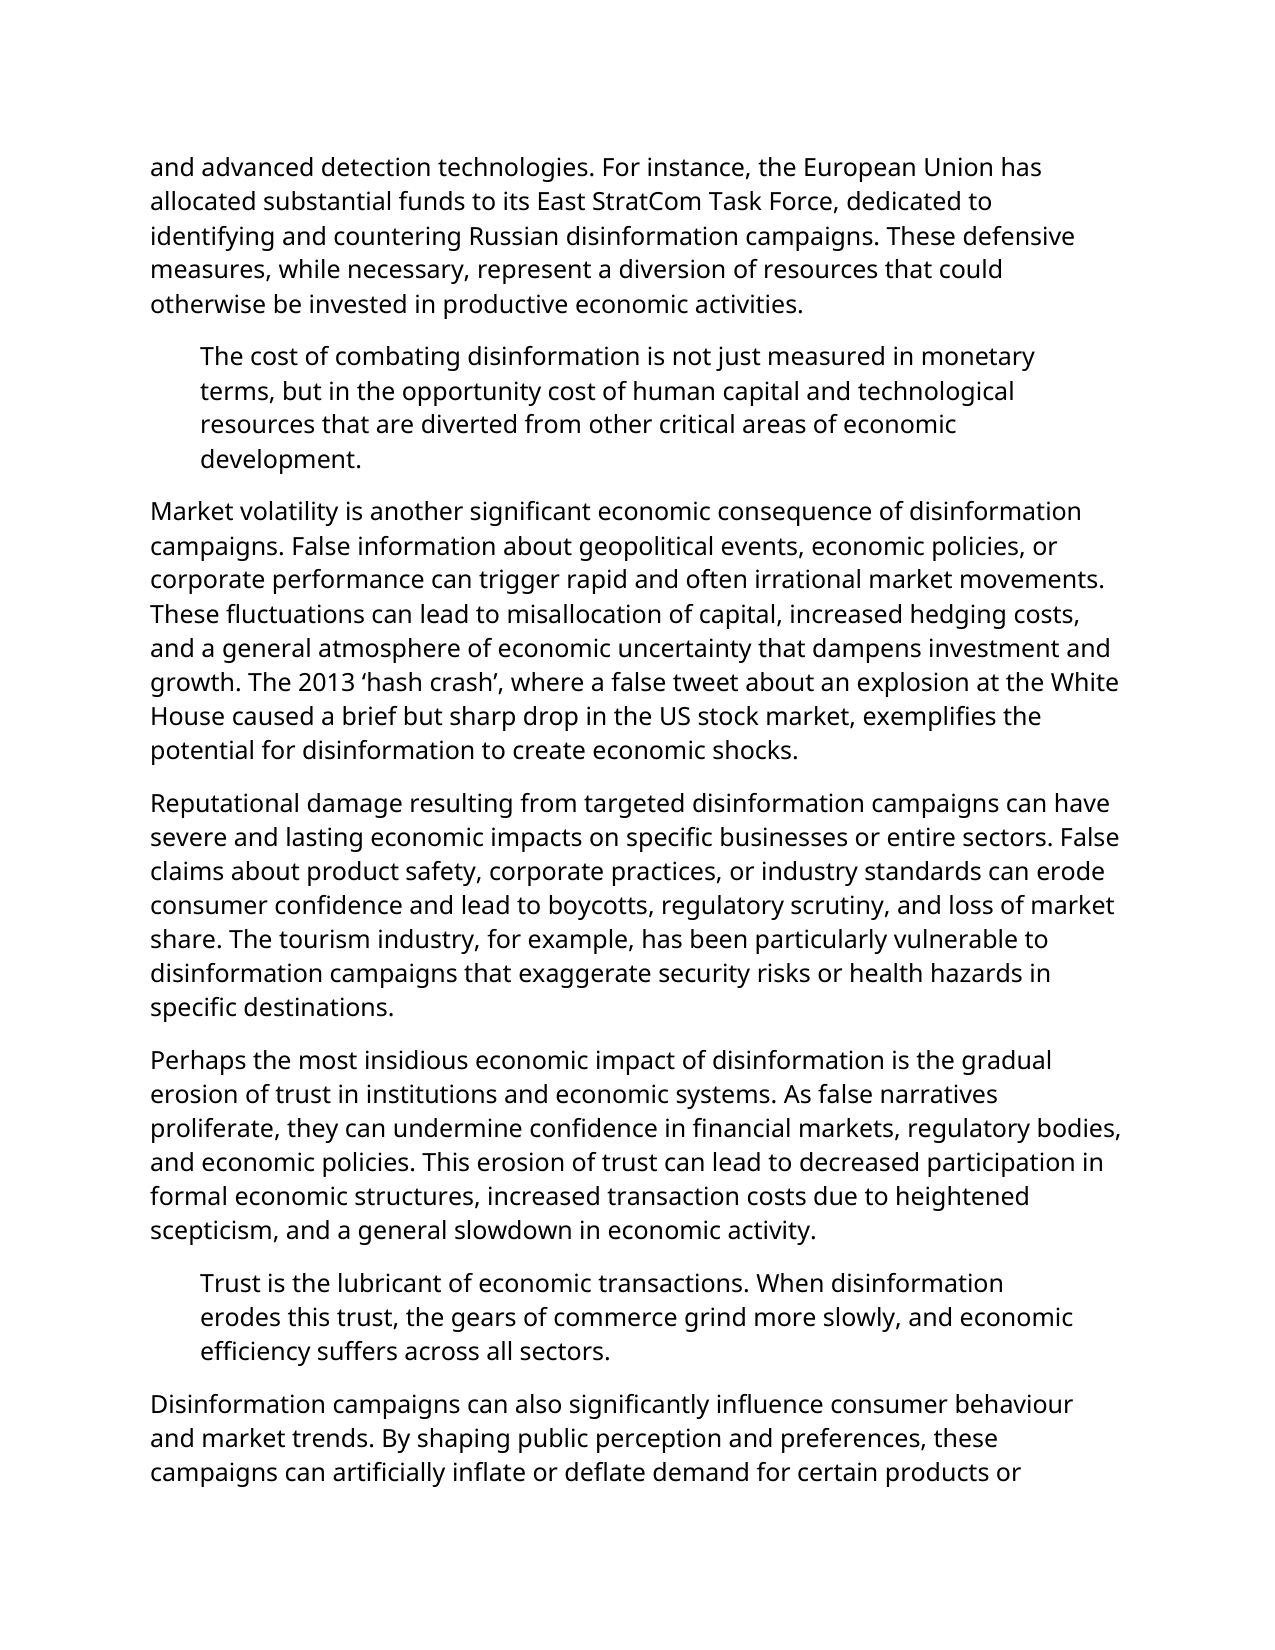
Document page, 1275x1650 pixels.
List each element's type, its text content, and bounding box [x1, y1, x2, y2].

text The cost of combating disinformation is not just measured in monetary terms, but in the opportunity cost of human capital and technological resources that are diverted from other critical areas of economic development. [200, 339, 1075, 475]
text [150, 1387, 1125, 1489]
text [150, 150, 1125, 320]
text Trust is the lubricant of economic transactions. When disinformation erodes this trust, the gears of commerce grind more slowly, and economic efficiency suffers across all sectors. [200, 1266, 1075, 1368]
text Reputational damage resulting from targeted disinformation campaigns can have severe and lasting economic impacts on specific businesses or entire sectors. False claims about product safety, corporate practices, or industry standards can erode consumer confidence and lead to boycotts, regulatory scrutiny, and loss of market share. The tourism industry, for example, has been particularly vulnerable to disinformation campaigns that exaggerate security risks or health hazards in specific destinations. [150, 785, 1125, 1024]
text Market volatility is another significant economic consequence of disinformation campaigns. False information about geopolitical events, economic policies, or corporate performance can trigger rapid and often irrational market movements. These fluctuations can lead to misallocation of capital, increased hedging costs, and a general atmosphere of economic uncertainty that dampens investment and growth. The 2013 ‘hash crash’, where a false tweet about an explosion at the White House caused a brief but sharp drop in the US stock market, exemplifies the potential for disinformation to create economic shocks. [150, 494, 1125, 767]
text Perhaps the most insidious economic impact of disinformation is the gradual erosion of trust in institutions and economic systems. As false narratives proliferate, they can undermine confidence in financial markets, regulatory bodies, and economic policies. This erosion of trust can lead to decreased participation in formal economic structures, increased transaction costs due to heightened scepticism, and a general slowdown in economic activity. [150, 1042, 1125, 1247]
